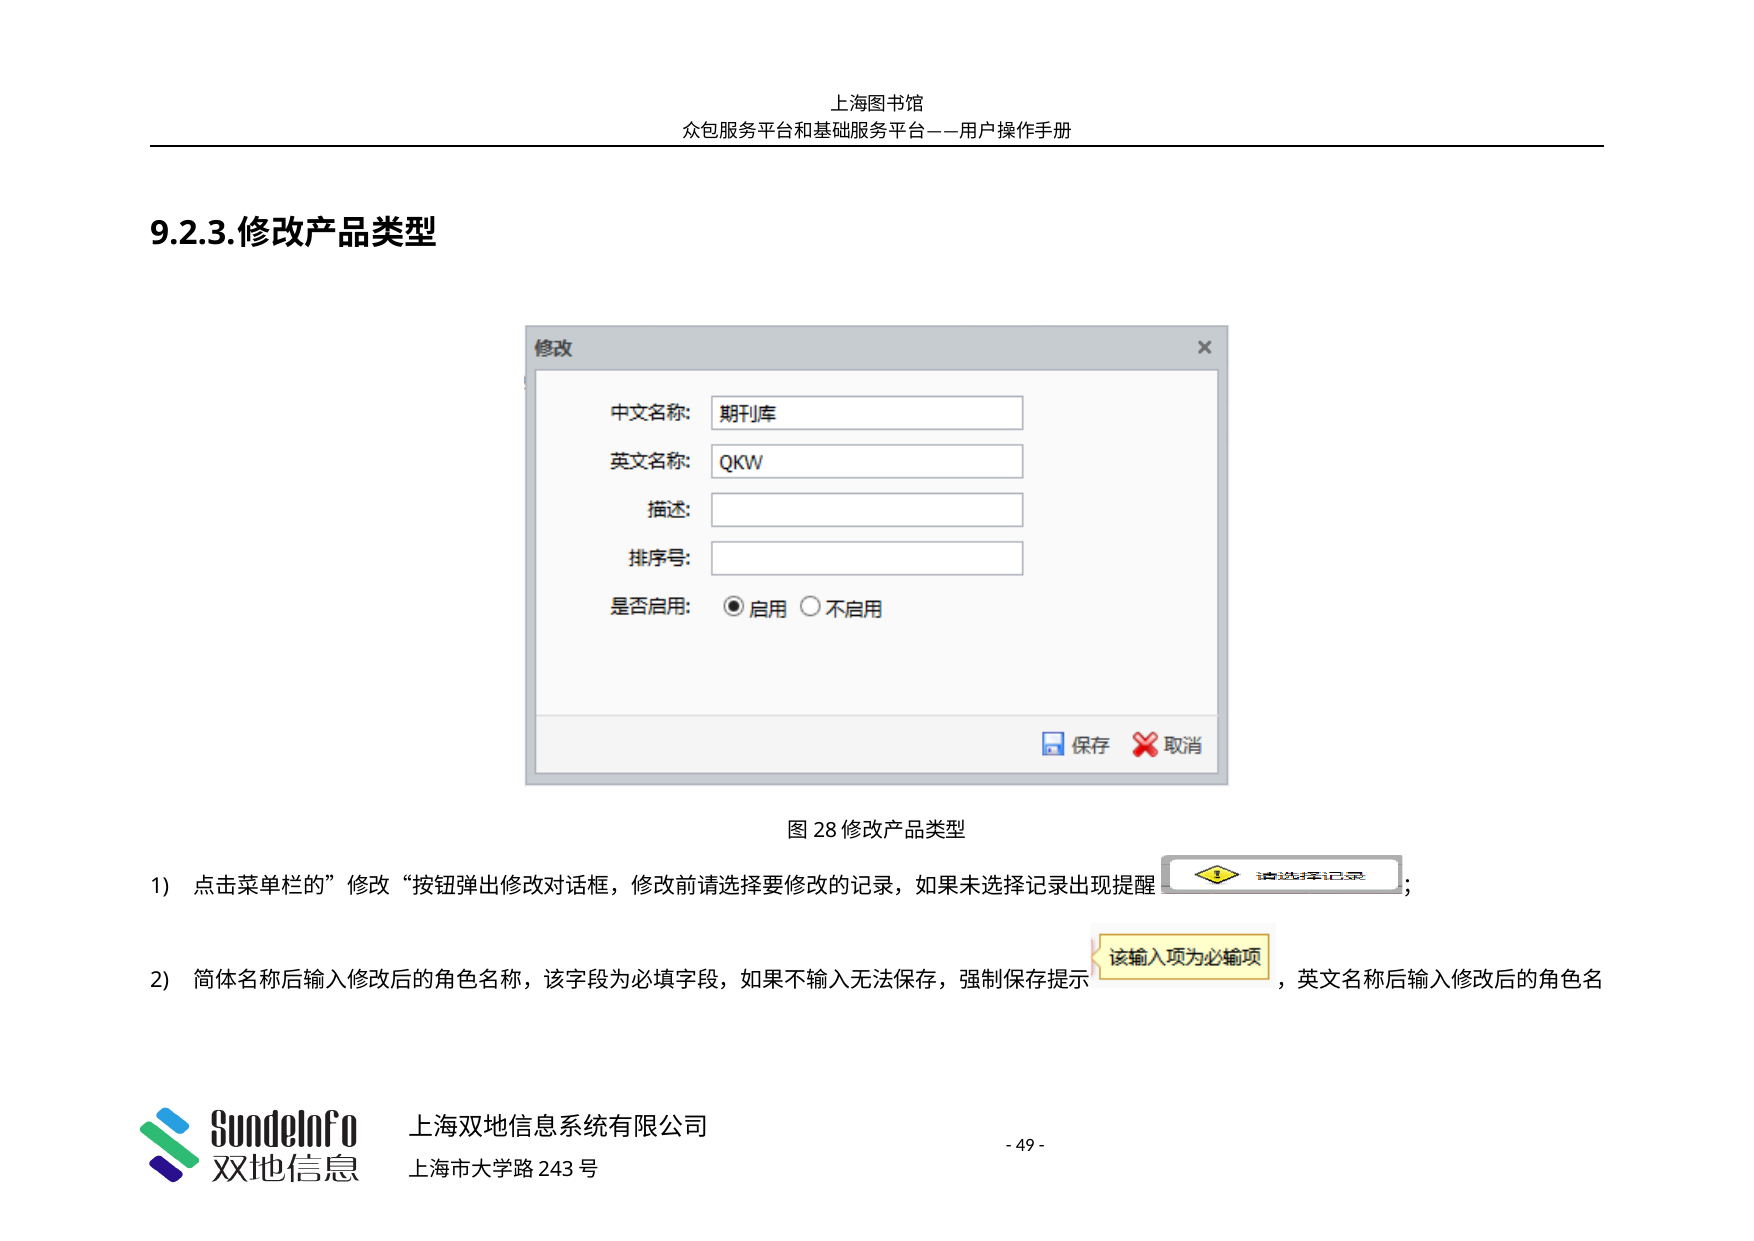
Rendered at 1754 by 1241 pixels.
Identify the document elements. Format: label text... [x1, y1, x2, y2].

picture [1090, 923, 1276, 988]
list 简体名称后输入修改后的角色名称，该字段为必填字段，如果不输入无法保存，强制保存提示，英文名称后输入修改后的角色名称，该字段为必填字段，如果不输入无法保存，强制保存提示 ，英文名称中输入中文后会提示 ，排序号须输入大于1的数字，如果尝试输入非数字的内容,则提示： ； [150, 910, 1604, 1007]
picture [524, 325, 1230, 787]
subtitle 修改产品类型 [150, 198, 1604, 263]
picture [1161, 855, 1403, 894]
picture [134, 1101, 366, 1188]
list 点击菜单栏的”修改“按钮弹出修改对话框，修改前请选择要修改的记录，如果未选择记录出现提醒 ； [150, 845, 1604, 910]
